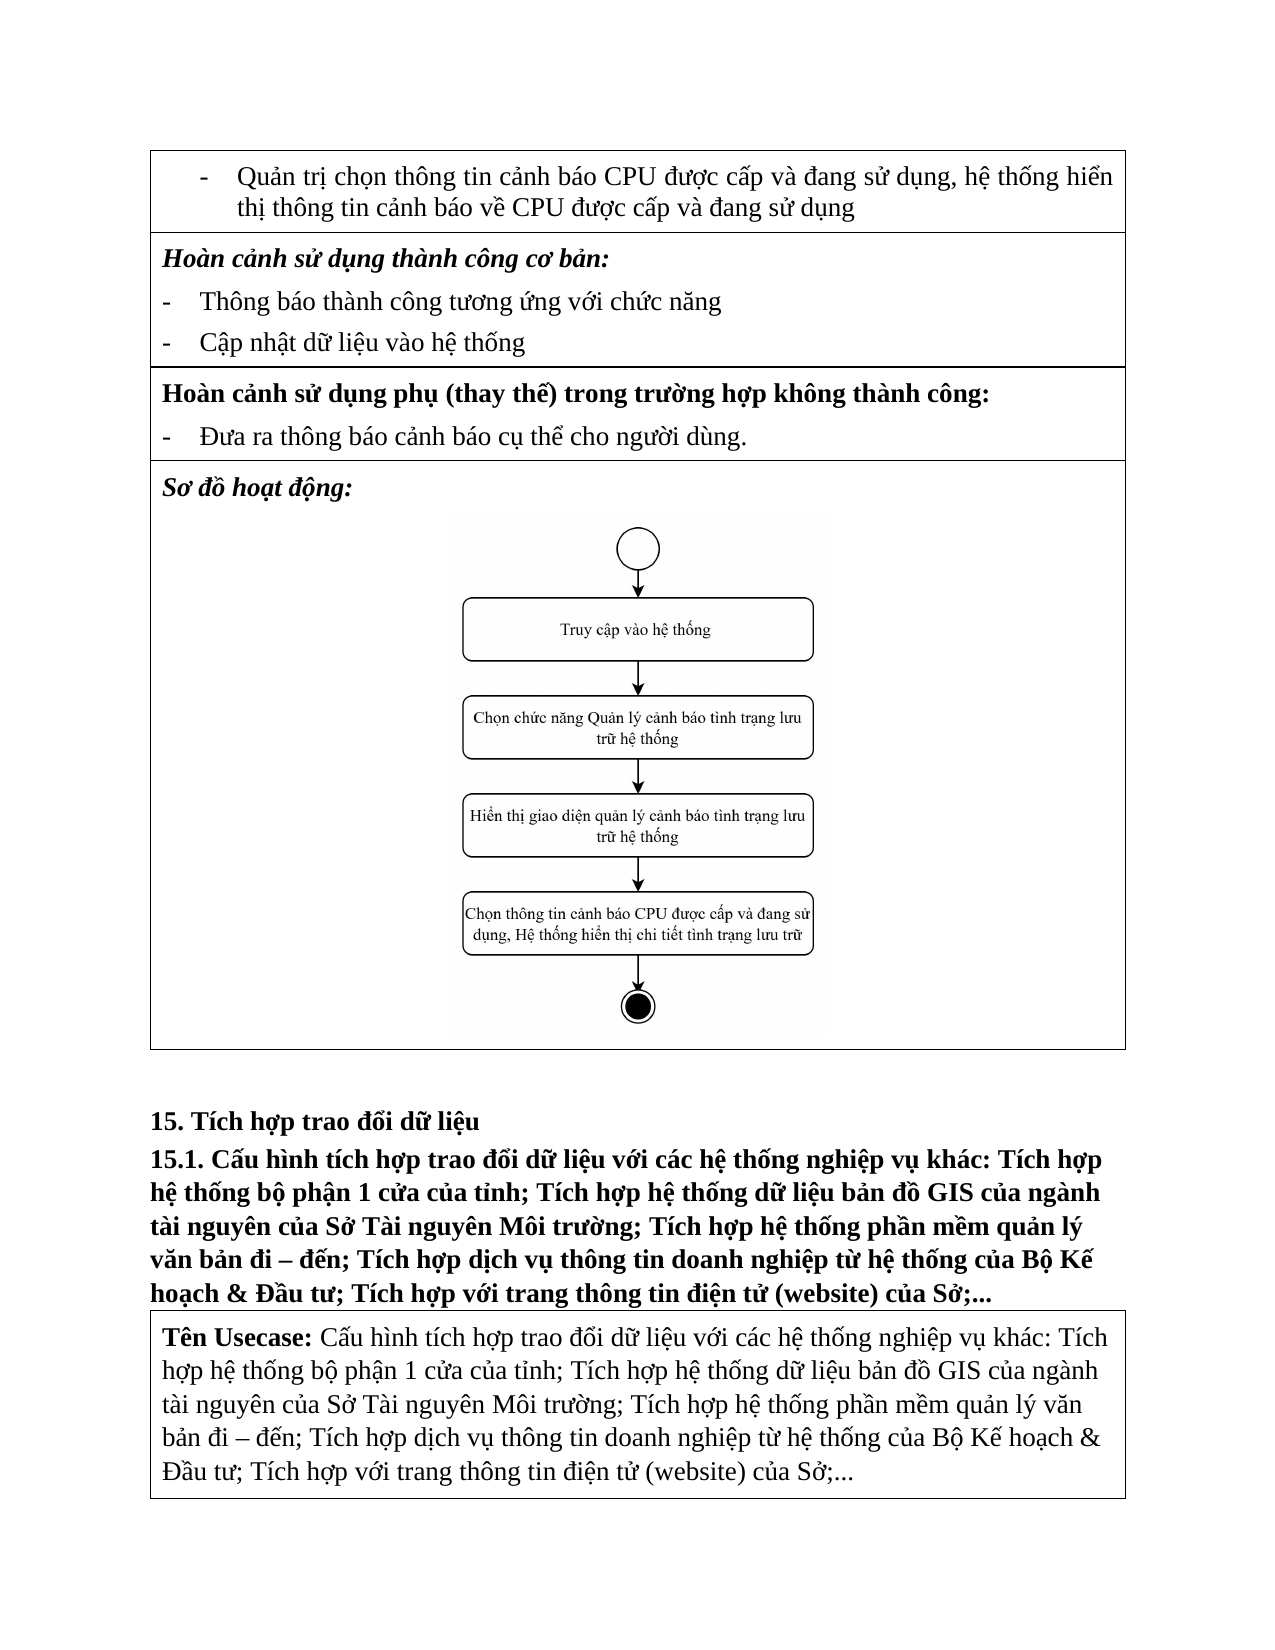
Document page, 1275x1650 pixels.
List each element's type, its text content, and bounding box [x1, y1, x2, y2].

table_cell Hoàn cảnh sử dụng thành công cơ bản: Thông báo thành công tương ứng với chức năng Cập nhật dữ liệu vào hệ thống [151, 233, 1125, 366]
table_header Tên Usecase: Cấu hình tích hợp trao đổi dữ liệu với các hệ thống nghiệp vụ khác: Tích hợp hệ thống bộ phận 1 cửa của tỉnh; Tích hợp hệ thống dữ liệu bản đồ GIS của ngành tài nguyên của Sở Tài nguyên Môi trường; Tích hợp hệ thống phần mềm quản lý văn bản đi – đến; Tích hợp dịch vụ thông tin doanh nghiệp từ hệ thống của Bộ Kế hoạch & Đầu tư; Tích hợp với trang thông tin điện tử (website) của Sở;... [151, 1311, 1125, 1498]
subtitle 15. Tích hợp trao đổi dữ liệu [150, 1105, 1125, 1136]
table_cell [151, 151, 1125, 232]
subtitle 15.1. Cấu hình tích hợp trao đổi dữ liệu với các hệ thống nghiệp vụ khác: Tích hợp hệ thống bộ phận 1 cửa của tỉnh; Tích hợp hệ thống dữ liệu bản đồ GIS của ngành tài nguyên của Sở Tài nguyên Môi trường; Tích hợp hệ thống phần mềm quản lý văn bản đi – đến; Tích hợp dịch vụ thông tin doanh nghiệp từ hệ thống của Bộ Kế hoạch & Đầu tư; Tích hợp với trang thông tin điện tử (website) của Sở;... [150, 1143, 1125, 1308]
table_cell Sơ đồ hoạt động: [151, 461, 1125, 1049]
picture [448, 513, 828, 1038]
table_cell Hoàn cảnh sử dụng phụ (thay thế) trong trường hợp không thành công: Đưa ra thông báo cảnh báo cụ thể cho người dùng. [151, 368, 1125, 460]
